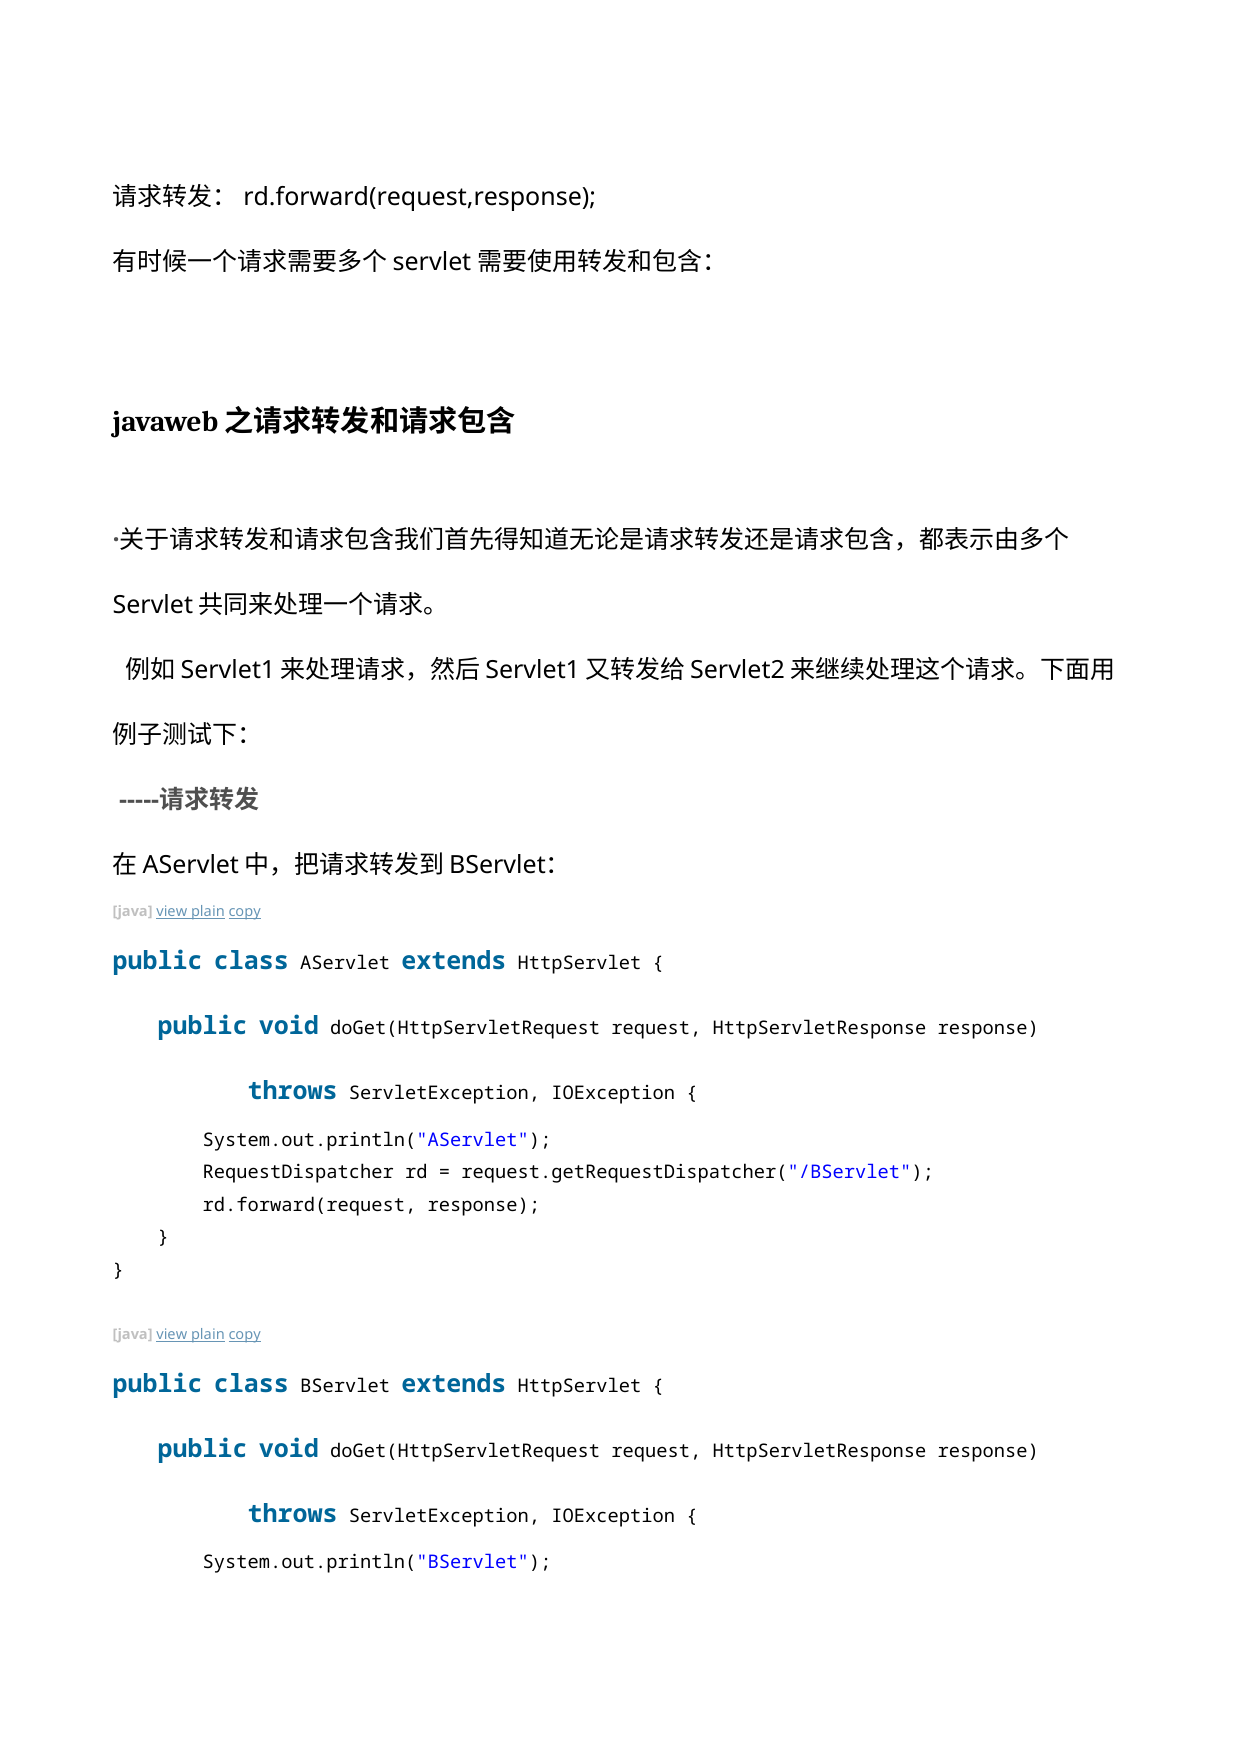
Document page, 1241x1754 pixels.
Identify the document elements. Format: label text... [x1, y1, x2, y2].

text System.out.println("BServlet"); [112, 1545, 1128, 1577]
text } [112, 1220, 1128, 1252]
text public class BServlet extends HttpServlet { [112, 1350, 1128, 1415]
text } [112, 1252, 1128, 1285]
text 有时候一个请求需要多个servlet 需要使用转发和包含： [112, 227, 1128, 292]
text [java] view plain copy [112, 1317, 1128, 1350]
text throws ServletException, IOException { [112, 1057, 1128, 1122]
text System.out.println("AServlet"); [112, 1122, 1128, 1155]
text 例如Servlet1来处理请求，然后Servlet1又转发给Servlet2来继续处理这个请求。下面用例子测试下： [112, 635, 1128, 765]
text public void doGet(HttpServletRequest request, HttpServletResponse response) [112, 1415, 1128, 1480]
text [java] view plain copy [112, 895, 1128, 927]
text rd.forward(request, response); [112, 1187, 1128, 1220]
text RequestDispatcher rd = request.getRequestDispatcher("/BServlet"); [112, 1155, 1128, 1187]
text throws ServletException, IOException { [112, 1480, 1128, 1545]
text public void doGet(HttpServletRequest request, HttpServletResponse response) [112, 992, 1128, 1057]
text public class AServlet extends HttpServlet { [112, 927, 1128, 992]
text ·关于请求转发和请求包含我们首先得知道无论是请求转发还是请求包含，都表示由多个Servlet共同来处理一个请求。 [112, 505, 1128, 635]
subtitle javaweb之请求转发和请求包含 [112, 386, 1128, 451]
text -----请求转发 [112, 765, 1128, 830]
text 请求转发： rd.forward(request,response); [112, 162, 1128, 227]
text 在AServlet中，把请求转发到BServlet： [112, 830, 1128, 895]
